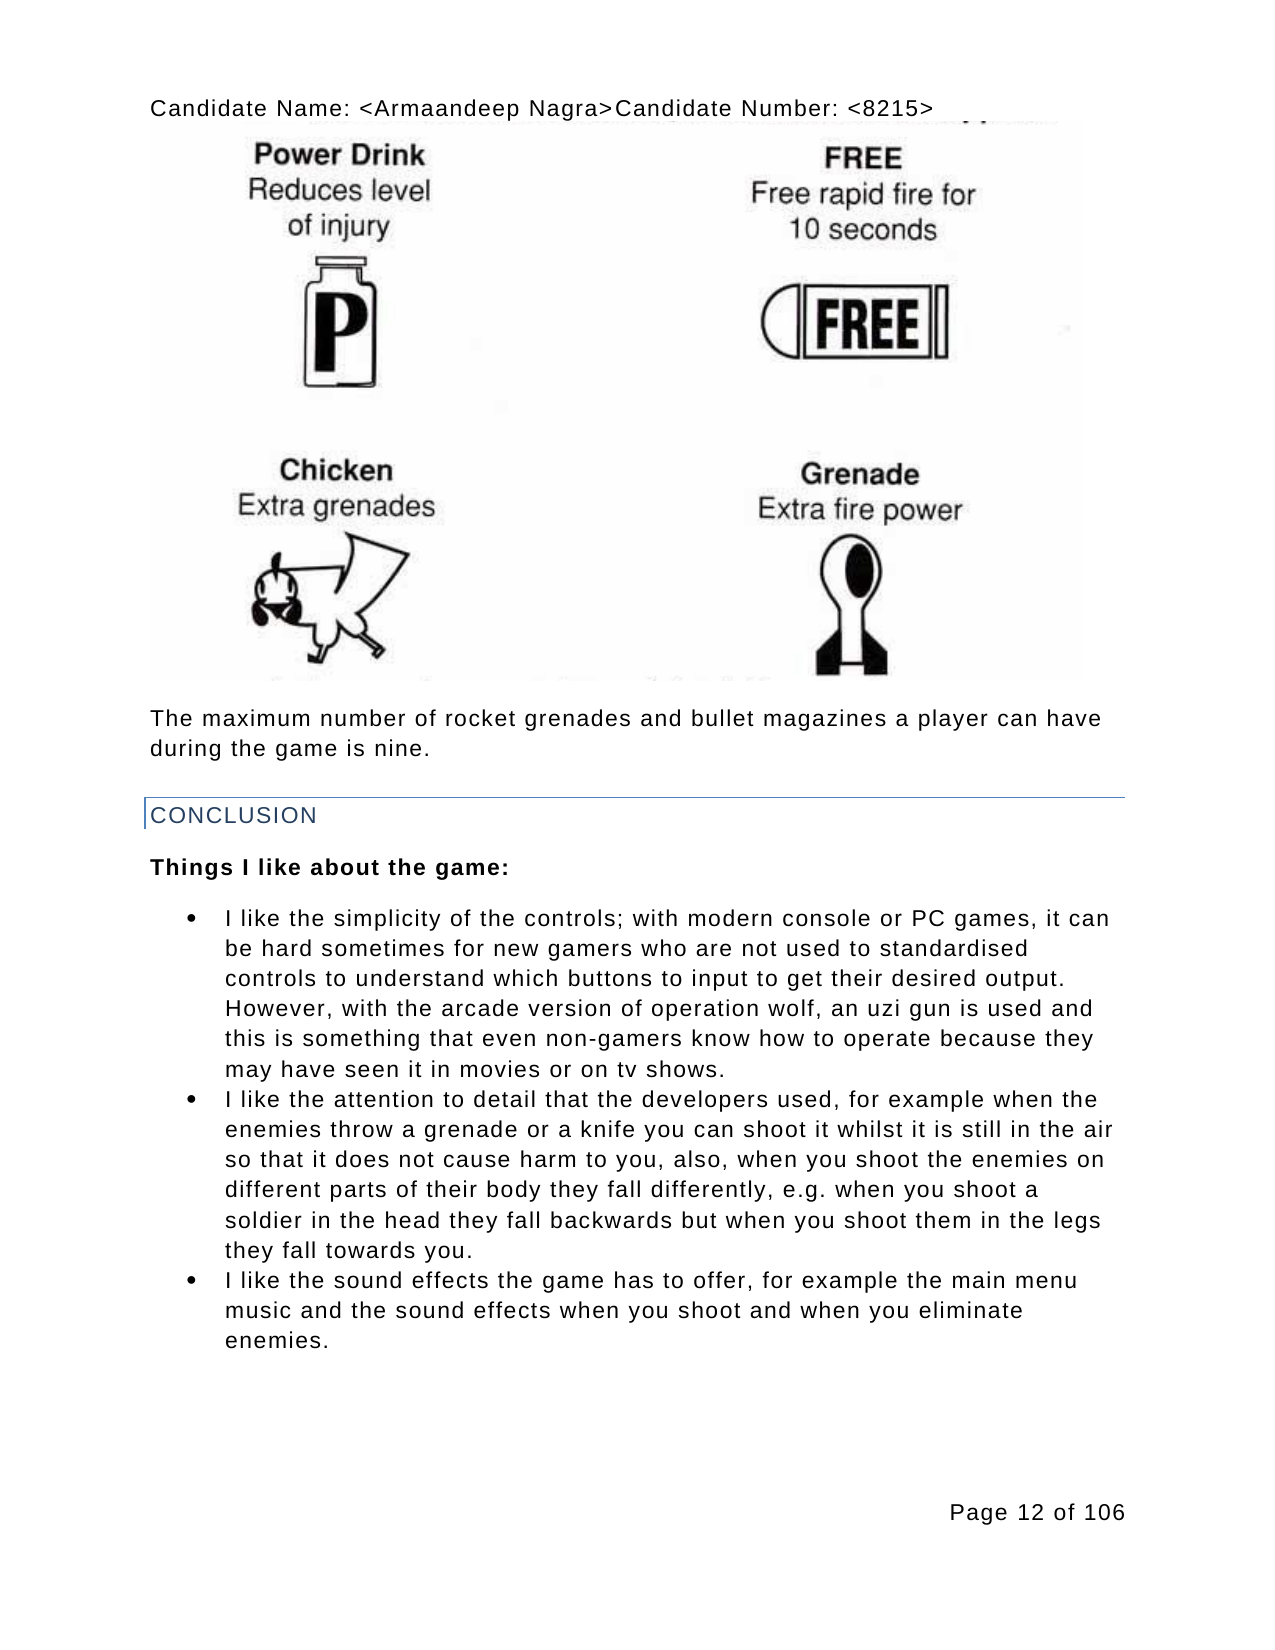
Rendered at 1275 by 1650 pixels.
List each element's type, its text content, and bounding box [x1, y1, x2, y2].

list I like the simplicity of the controls; with modern console or PC games, it can be hard sometimes for new gamers who are not used to standardised controls to understand which buttons to input to get their desired output. However, with the arcade version of operation wolf, an uzi gun is used and this is something that even non-gamers know how to operate because they may have seen it in movies or on tv shows. [187, 904, 1125, 1082]
picture [150, 121, 1083, 681]
text The maximum number of rocket grenades and bullet magazines a player can have during the game is nine. [150, 705, 1125, 762]
list I like the sound effects the game has to offer, for example the main menu music and the sound effects when you shoot and when you eliminate enemies. [187, 1267, 1125, 1354]
text Things I like about the game: [150, 853, 1125, 880]
list I like the attention to detail that the developers used, for example when the enemies throw a grenade or a knife you can shoot it whilst it is still in the air so that it does not cause harm to you, also, when you shoot the enemies on different parts of their body they fall differently, e.g. when you shoot a soldier in the head they fall backwards but when you shoot them in the legs they fall towards you. [187, 1086, 1125, 1263]
subtitle Conclusion [146, 798, 1125, 829]
